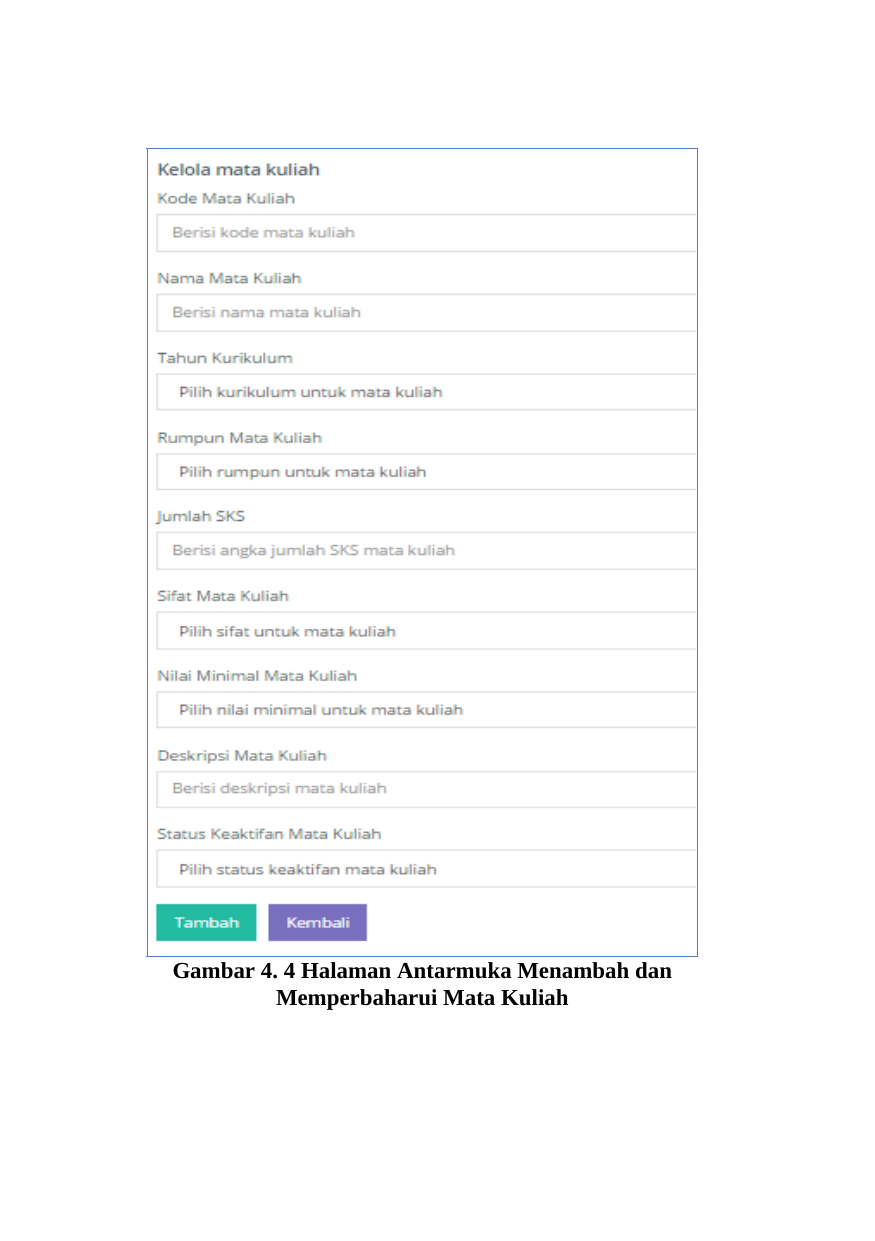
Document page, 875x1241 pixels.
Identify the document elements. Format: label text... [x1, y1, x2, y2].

picture [148, 149, 697, 956]
text Gambar 4. 4 Halaman Antarmuka Menambah dan Memperbaharui Mata Kuliah [118, 957, 726, 1010]
